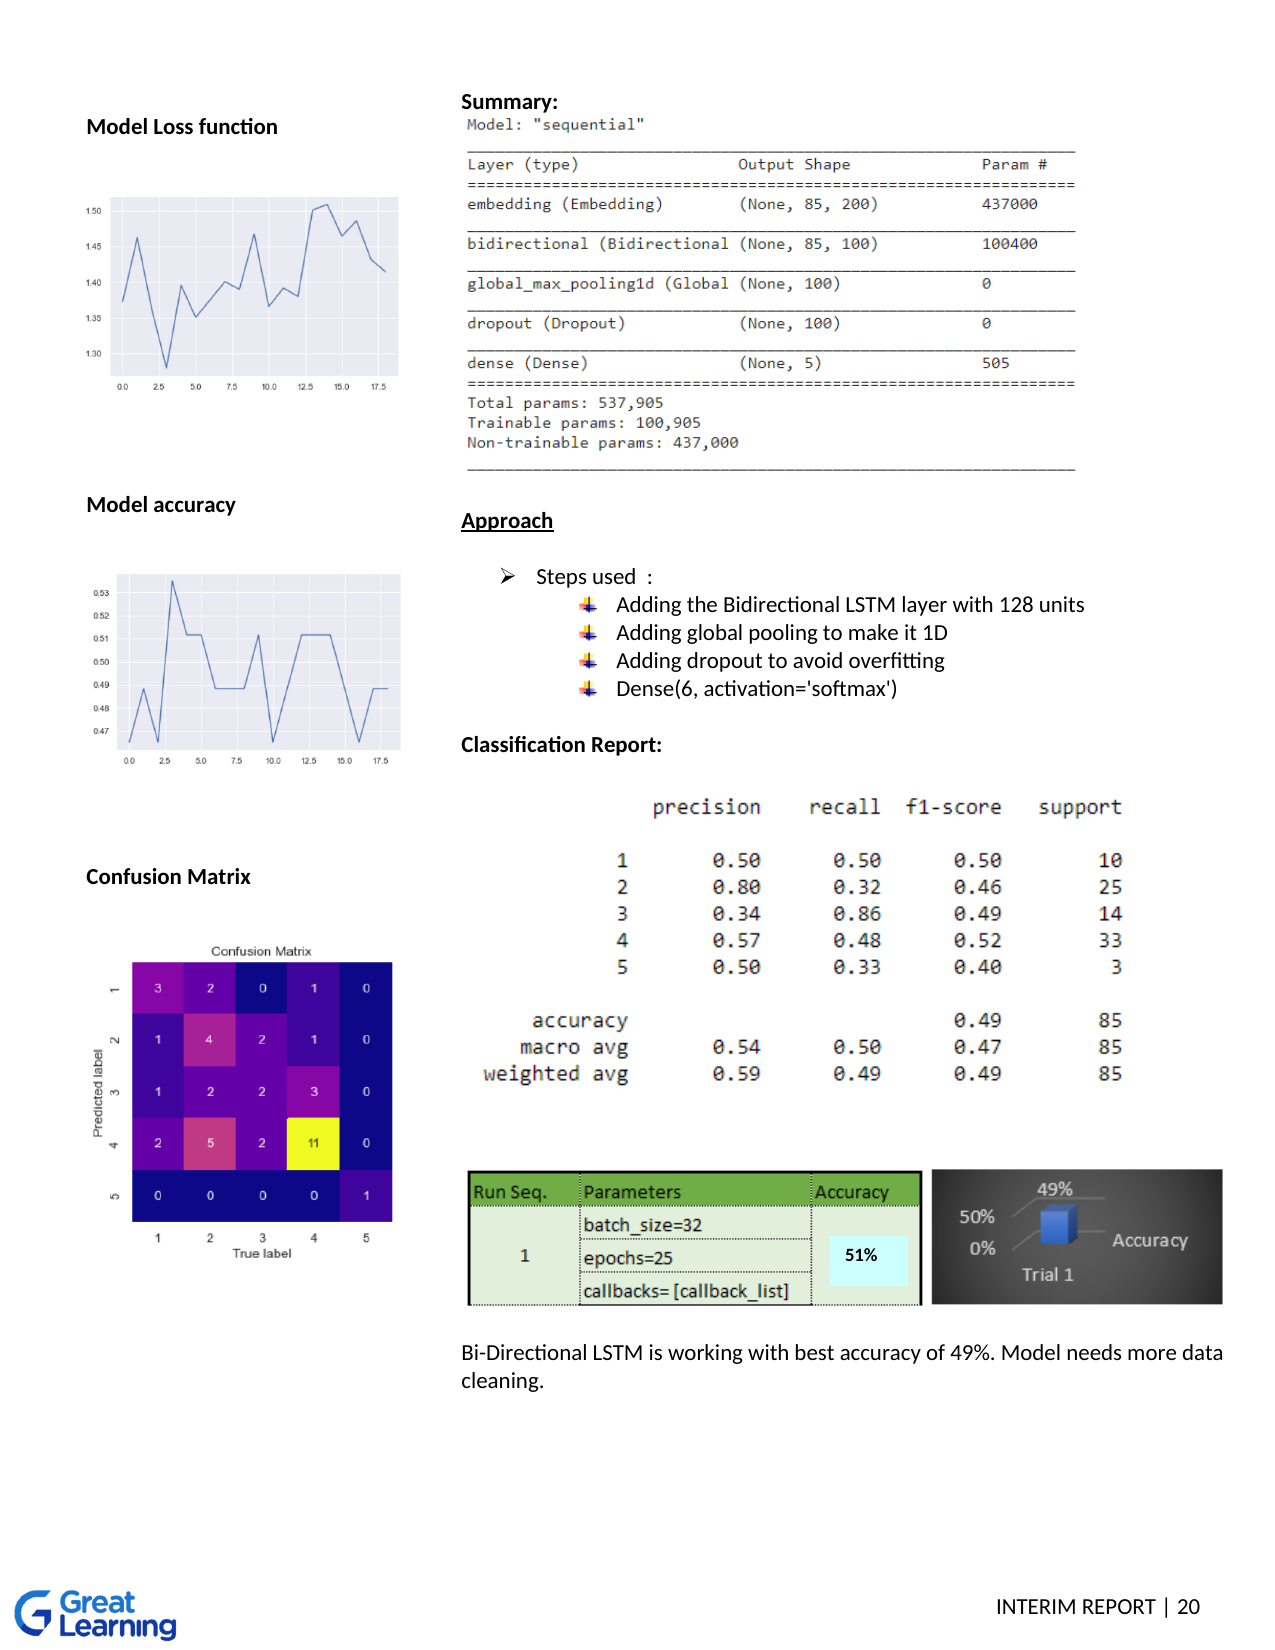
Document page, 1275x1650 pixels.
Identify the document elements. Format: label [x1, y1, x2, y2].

table_cell [450, 59, 1242, 1547]
picture [461, 1164, 1231, 1310]
picture [86, 571, 402, 769]
picture [579, 623, 597, 641]
picture [579, 679, 597, 697]
picture [86, 942, 402, 1264]
picture [13, 1583, 179, 1645]
picture [86, 193, 402, 397]
picture [579, 595, 597, 613]
picture [461, 115, 1081, 478]
picture [579, 651, 597, 669]
picture [476, 786, 1151, 1109]
